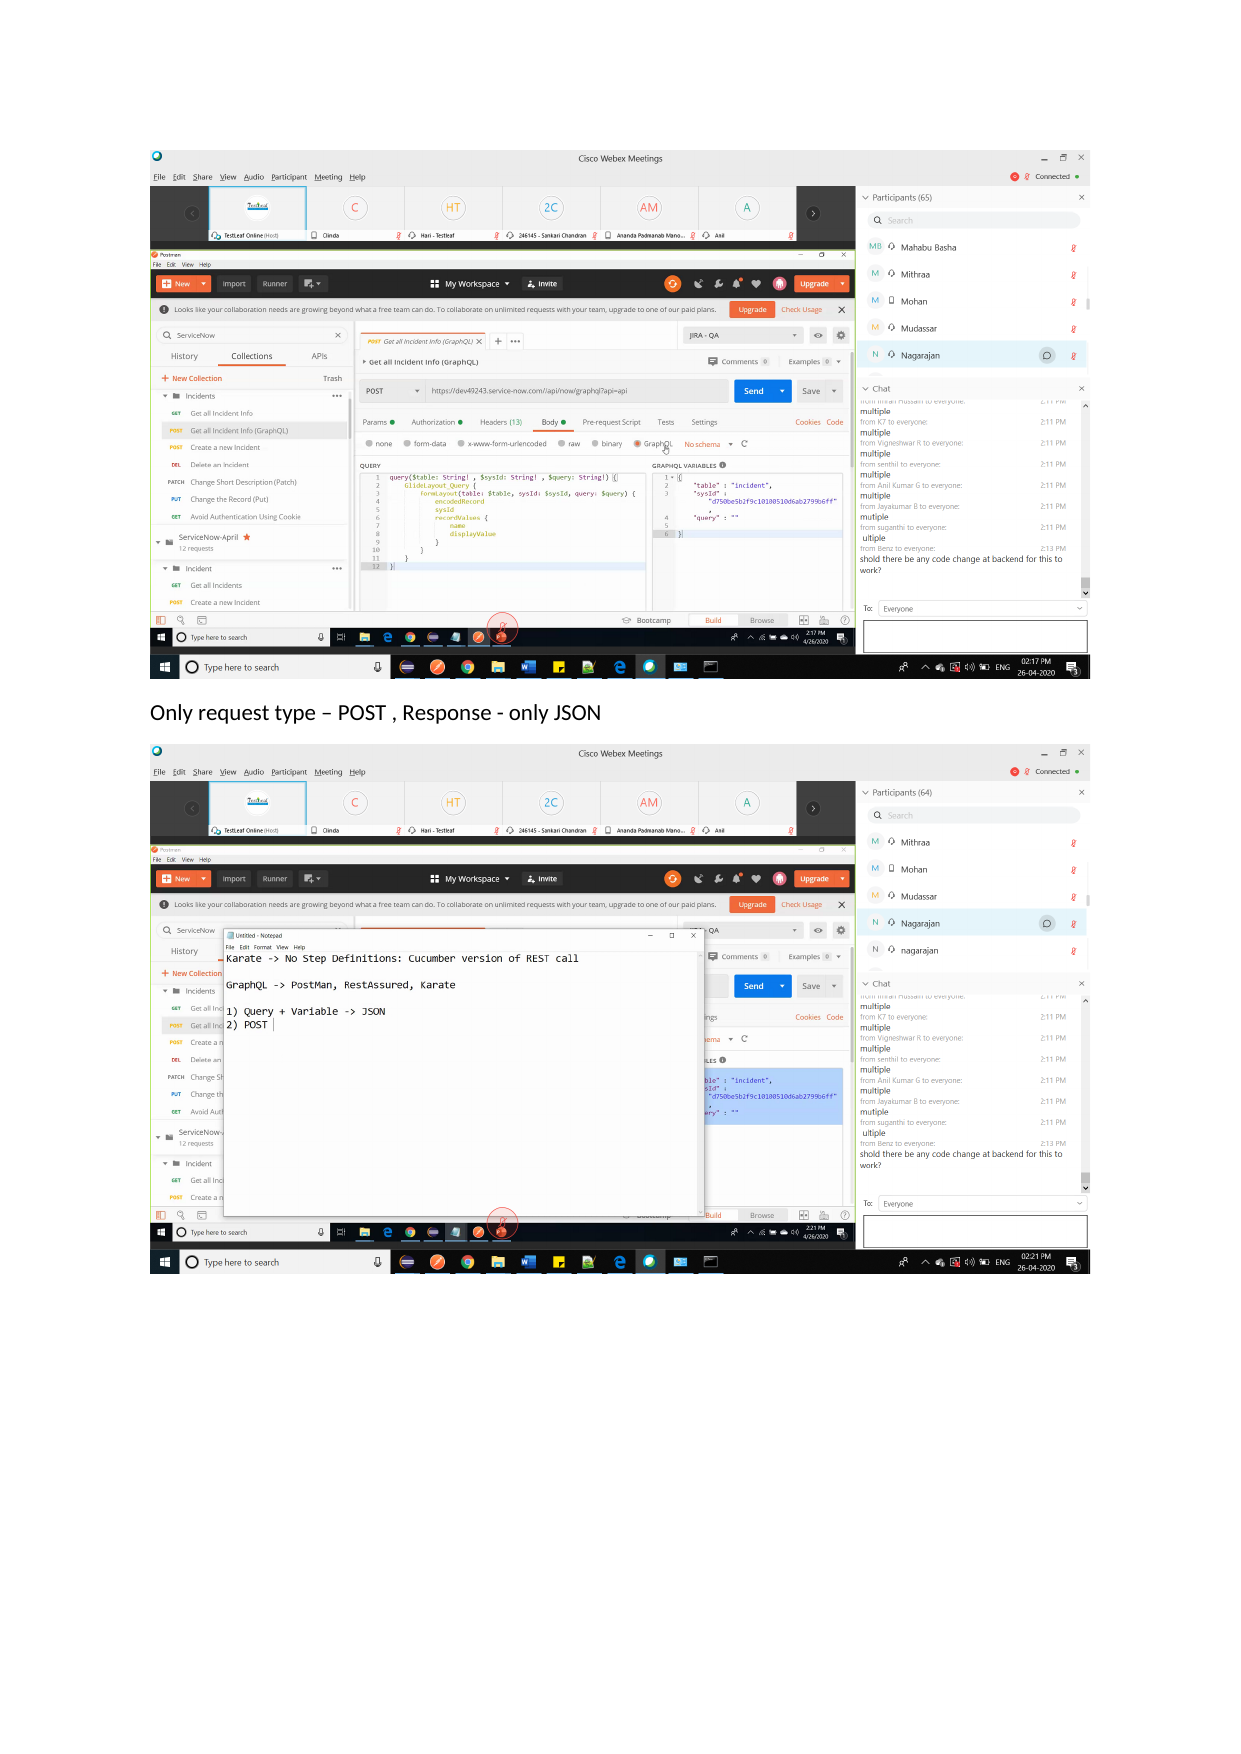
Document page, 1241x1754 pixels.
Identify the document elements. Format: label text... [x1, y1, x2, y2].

picture [150, 744, 1091, 1274]
picture [150, 150, 1091, 679]
text Only request type – POST , Response - only JSON [150, 698, 1090, 726]
